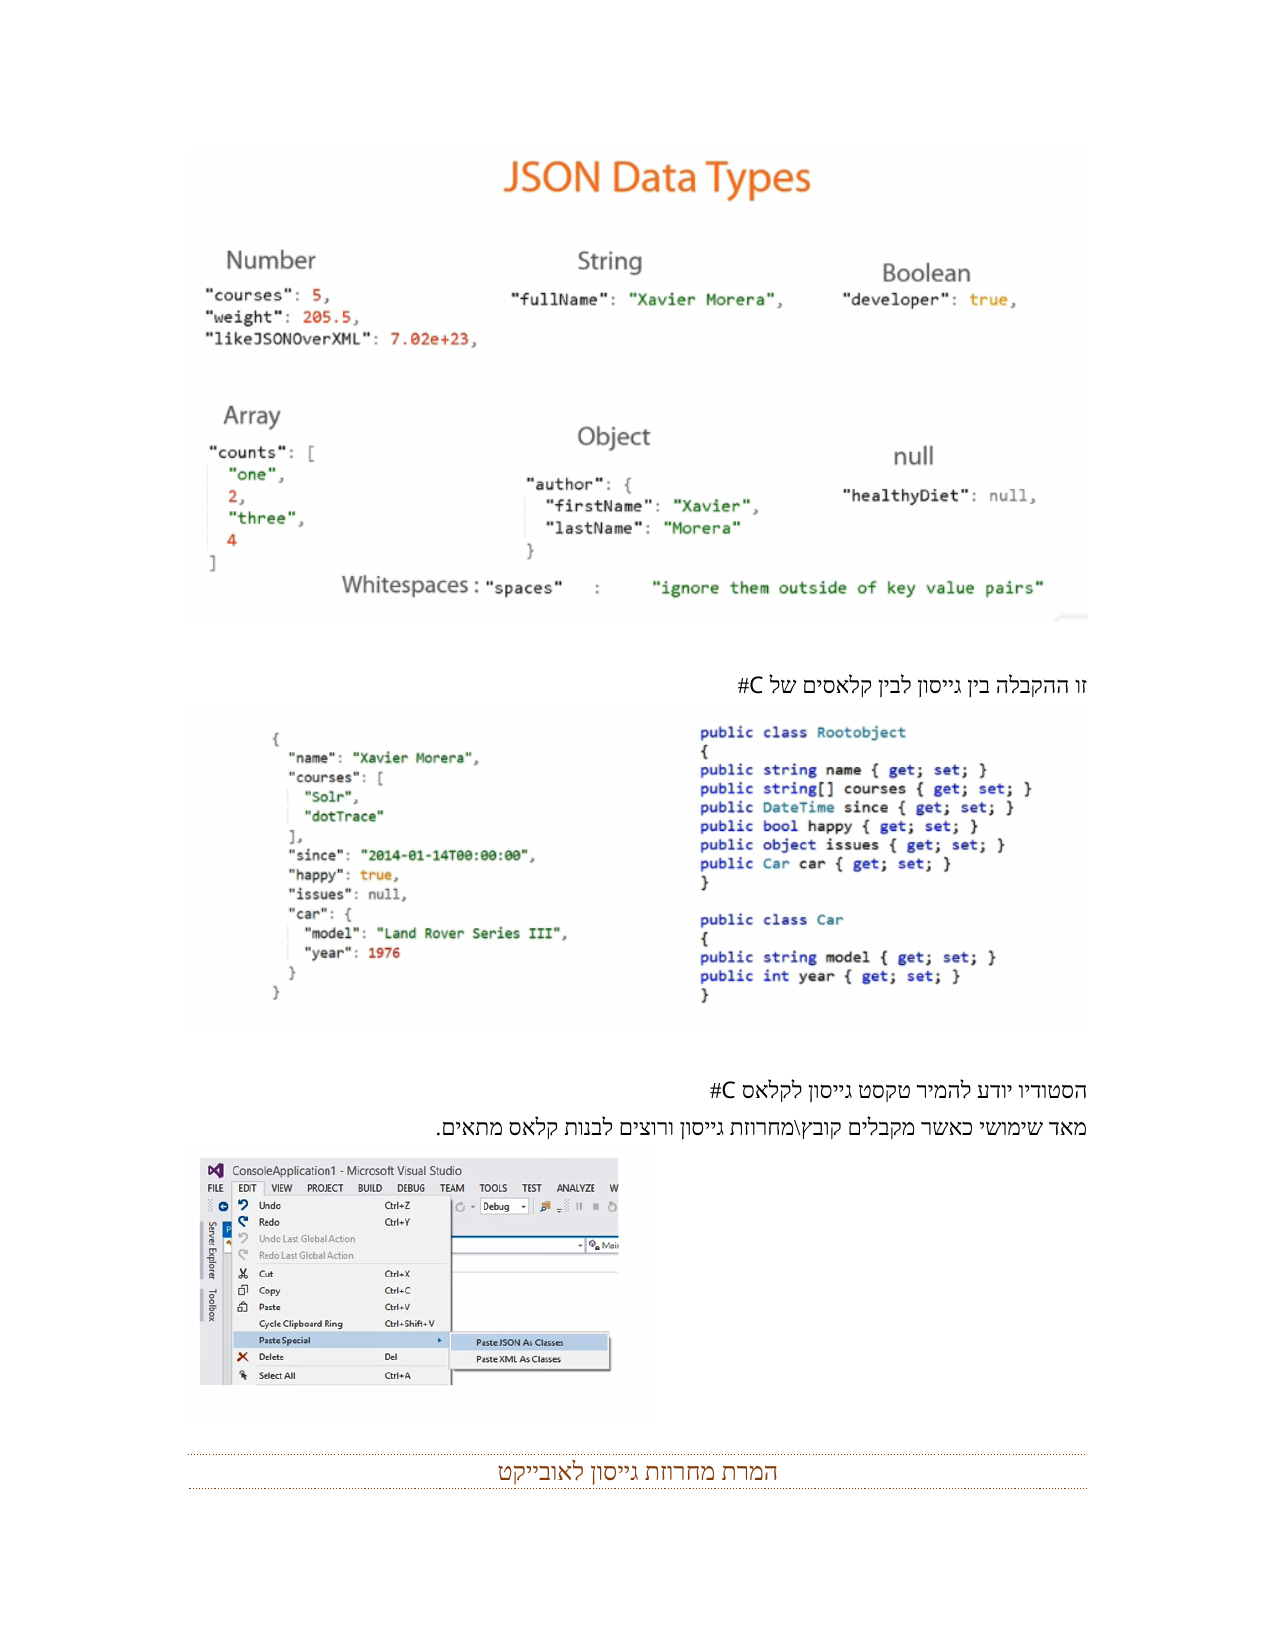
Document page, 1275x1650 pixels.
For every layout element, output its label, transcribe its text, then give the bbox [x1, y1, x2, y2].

picture [187, 150, 1088, 622]
picture [187, 1147, 656, 1422]
subtitle המרת מחרוזת גייסון לאובייקט [187, 1454, 1087, 1489]
text מאד שימושי כאשר מקבלים קובץ\מחרוזת גייסון ורוצים לבנות קלאס מתאים. [187, 1113, 1087, 1140]
text הסטודיו יודע להמיר טקסט גייסון לקלאס C# [187, 1074, 1087, 1106]
picture [187, 707, 1088, 1028]
text זו ההקבלה בין גייסון לבין קלאסים של C# [187, 668, 1087, 700]
